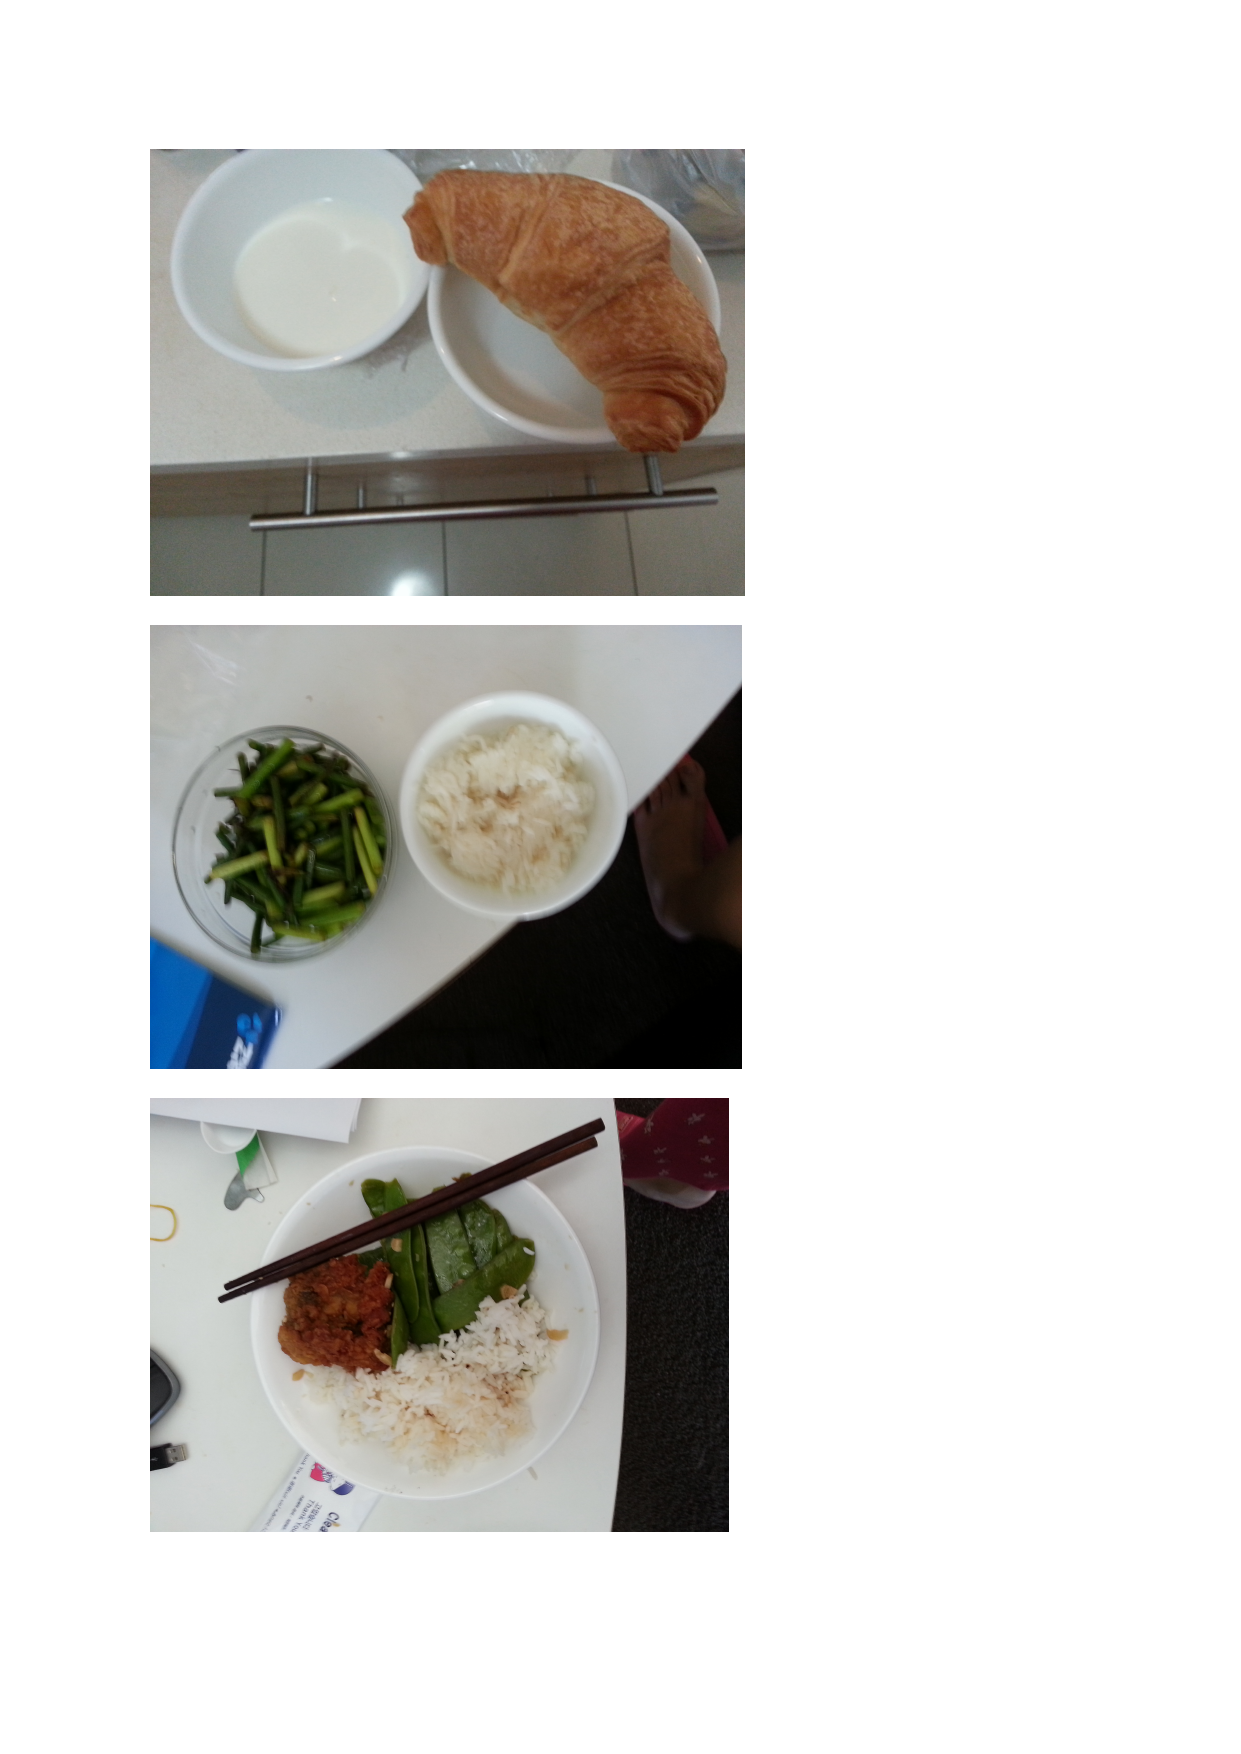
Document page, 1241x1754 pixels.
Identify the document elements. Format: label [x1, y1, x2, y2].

picture [150, 625, 742, 1069]
picture [150, 149, 745, 596]
picture [150, 1098, 729, 1532]
